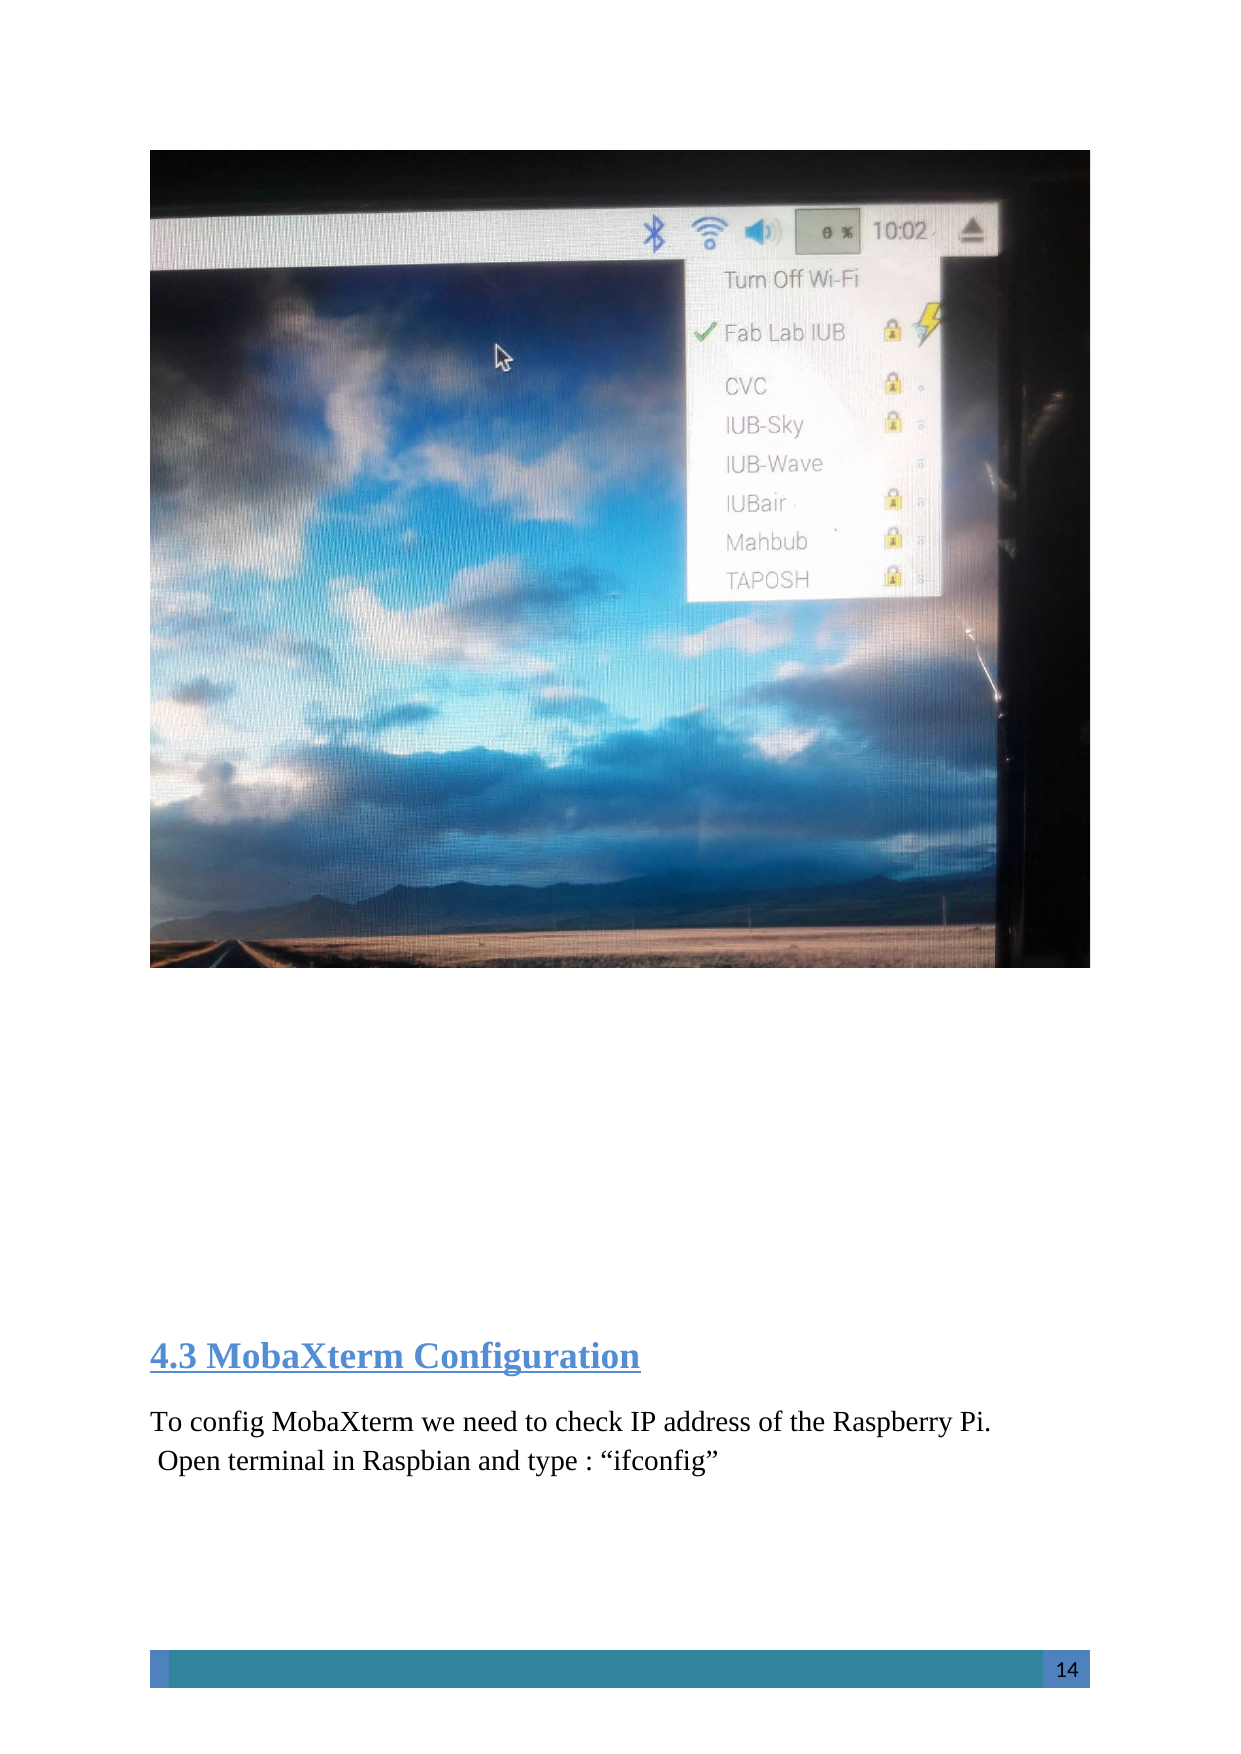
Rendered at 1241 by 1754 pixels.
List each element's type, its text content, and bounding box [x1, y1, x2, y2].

picture [150, 150, 1091, 968]
text 4.3 MobaXterm Configuration [150, 1334, 1090, 1377]
text To config MobaXterm we need to check IP address of the Raspberry Pi. Open terminal in Raspbian and type : “ifconfig” [150, 1404, 1090, 1476]
